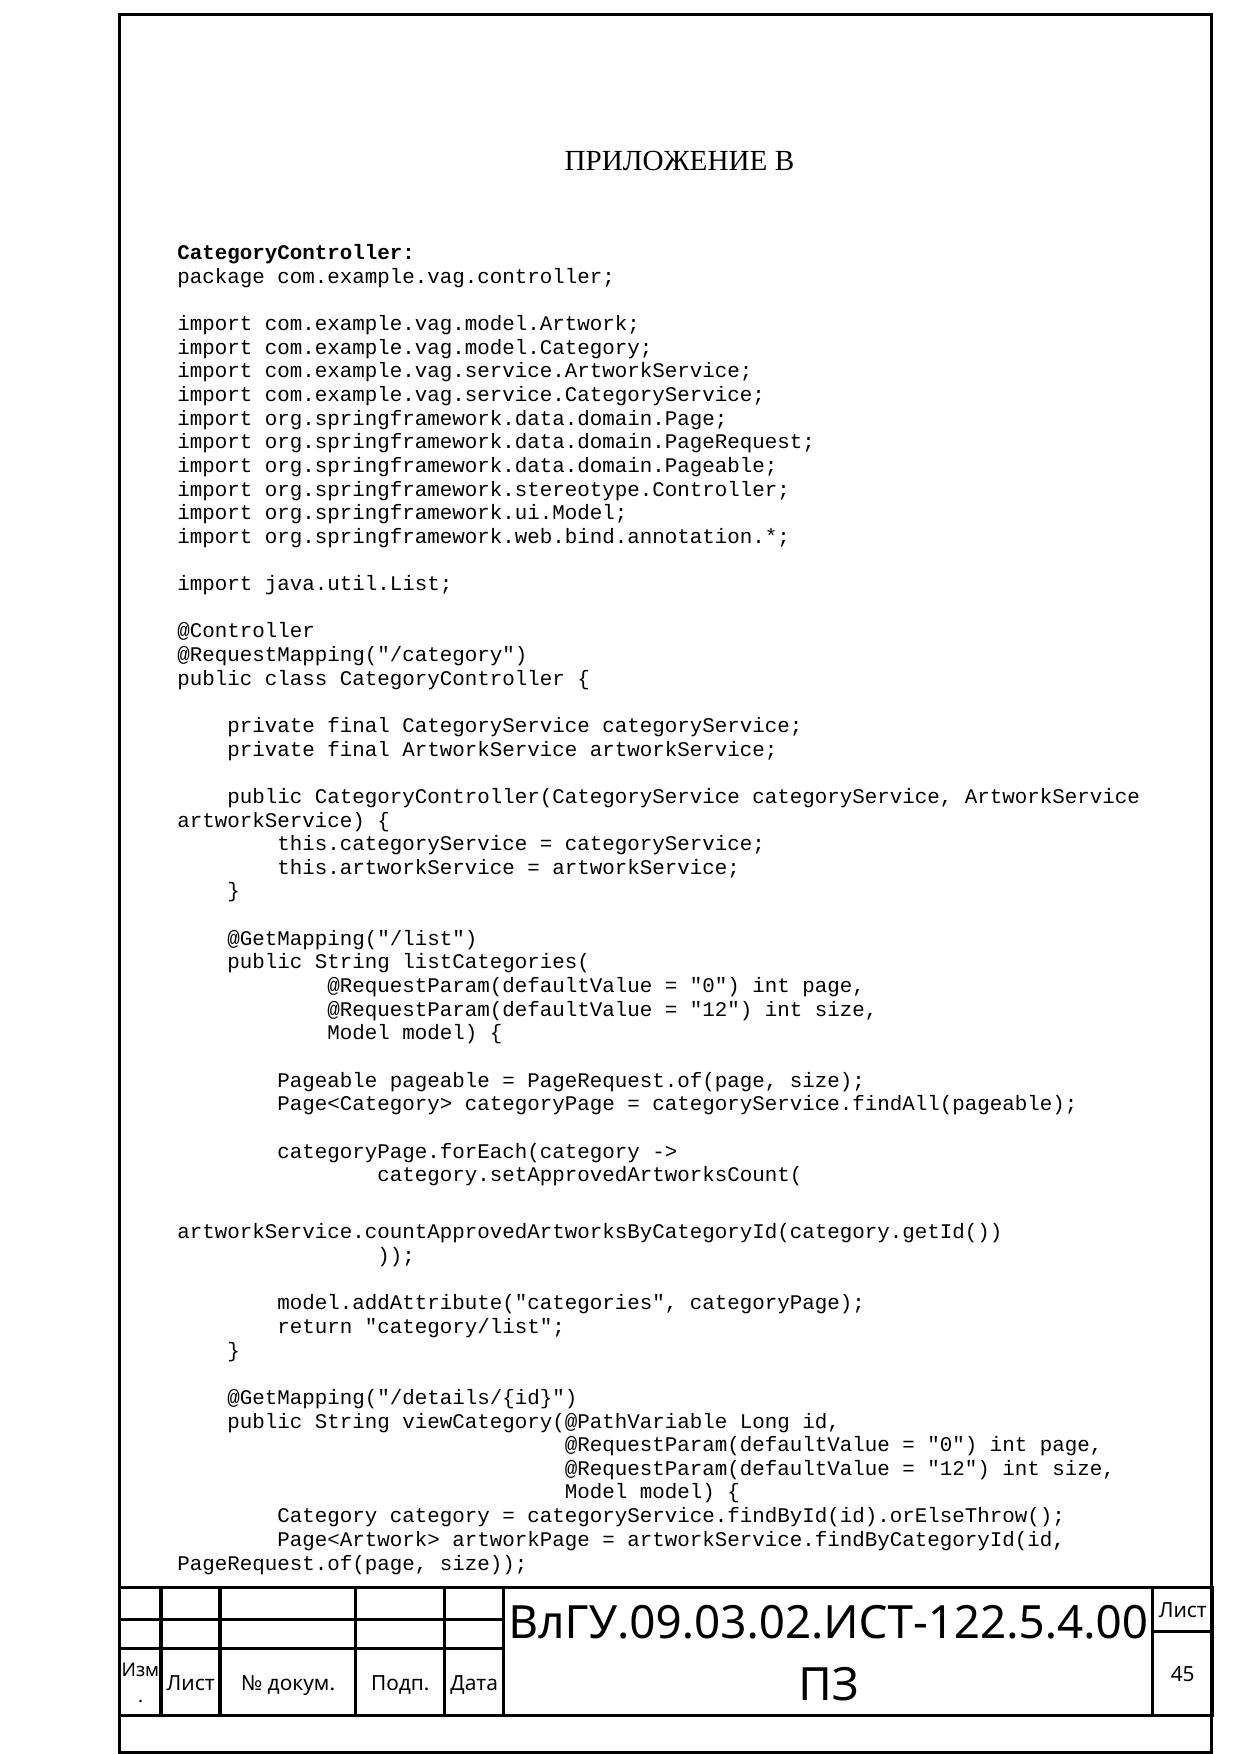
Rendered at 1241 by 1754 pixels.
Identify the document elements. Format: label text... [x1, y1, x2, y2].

text package com.example.vag.controller; [177, 266, 1181, 289]
text import org.springframework.stereotype.Controller; [177, 478, 1181, 502]
text categoryPage.forEach(category -> [177, 1141, 1181, 1164]
text import org.springframework.ui.Model; [177, 502, 1181, 526]
text )); [177, 1245, 1181, 1269]
subtitle ПРИЛОЖЕНИЕ В [177, 143, 1181, 177]
text import org.springframework.data.domain.Pageable; [177, 455, 1181, 478]
text model.addAttribute("categories", categoryPage); [177, 1292, 1181, 1316]
text Model model) { [177, 1482, 1181, 1505]
text @RequestParam(defaultValue = "0") int page, [177, 1434, 1181, 1458]
text import com.example.vag.service.CategoryService; [177, 384, 1181, 408]
text return "category/list"; [177, 1316, 1181, 1340]
text import com.example.vag.model.Category; [177, 337, 1181, 360]
text @GetMapping("/list") [177, 928, 1181, 951]
text this.categoryService = categoryService; [177, 833, 1181, 857]
text import org.springframework.data.domain.Page; [177, 408, 1181, 431]
text } [177, 1340, 1181, 1363]
text Pageable pageable = PageRequest.of(page, size); [177, 1070, 1181, 1093]
text public CategoryController(CategoryService categoryService, ArtworkService artworkService) { [177, 786, 1181, 833]
text @RequestParam(defaultValue = "12") int size, [177, 999, 1181, 1022]
text Category category = categoryService.findById(id).orElseThrow(); [177, 1505, 1181, 1529]
text import com.example.vag.model.Artwork; [177, 313, 1181, 337]
text artworkService.countApprovedArtworksByCategoryId(category.getId()) [177, 1188, 1181, 1245]
text import org.springframework.data.domain.PageRequest; [177, 431, 1181, 455]
text } [177, 881, 1181, 904]
text import java.util.List; [177, 573, 1181, 597]
text Page<Artwork> artworkPage = artworkService.findByCategoryId(id, PageRequest.of(page, size)); [177, 1529, 1181, 1576]
text @RequestMapping("/category") [177, 644, 1181, 668]
text import org.springframework.web.bind.annotation.*; [177, 526, 1181, 549]
text @Controller [177, 620, 1181, 644]
text Model model) { [177, 1022, 1181, 1046]
text Page<Category> categoryPage = categoryService.findAll(pageable); [177, 1093, 1181, 1117]
text public String viewCategory(@PathVariable Long id, [177, 1411, 1181, 1434]
text CategoryController: [177, 242, 1181, 266]
text this.artworkService = artworkService; [177, 857, 1181, 881]
text private final ArtworkService artworkService; [177, 739, 1181, 762]
text @RequestParam(defaultValue = "12") int size, [177, 1458, 1181, 1482]
text public class CategoryController { [177, 668, 1181, 691]
text @GetMapping("/details/{id}") [177, 1387, 1181, 1411]
text @RequestParam(defaultValue = "0") int page, [177, 975, 1181, 999]
text public String listCategories( [177, 951, 1181, 975]
text import com.example.vag.service.ArtworkService; [177, 360, 1181, 384]
text category.setApprovedArtworksCount( [177, 1164, 1181, 1188]
text private final CategoryService categoryService; [177, 715, 1181, 739]
